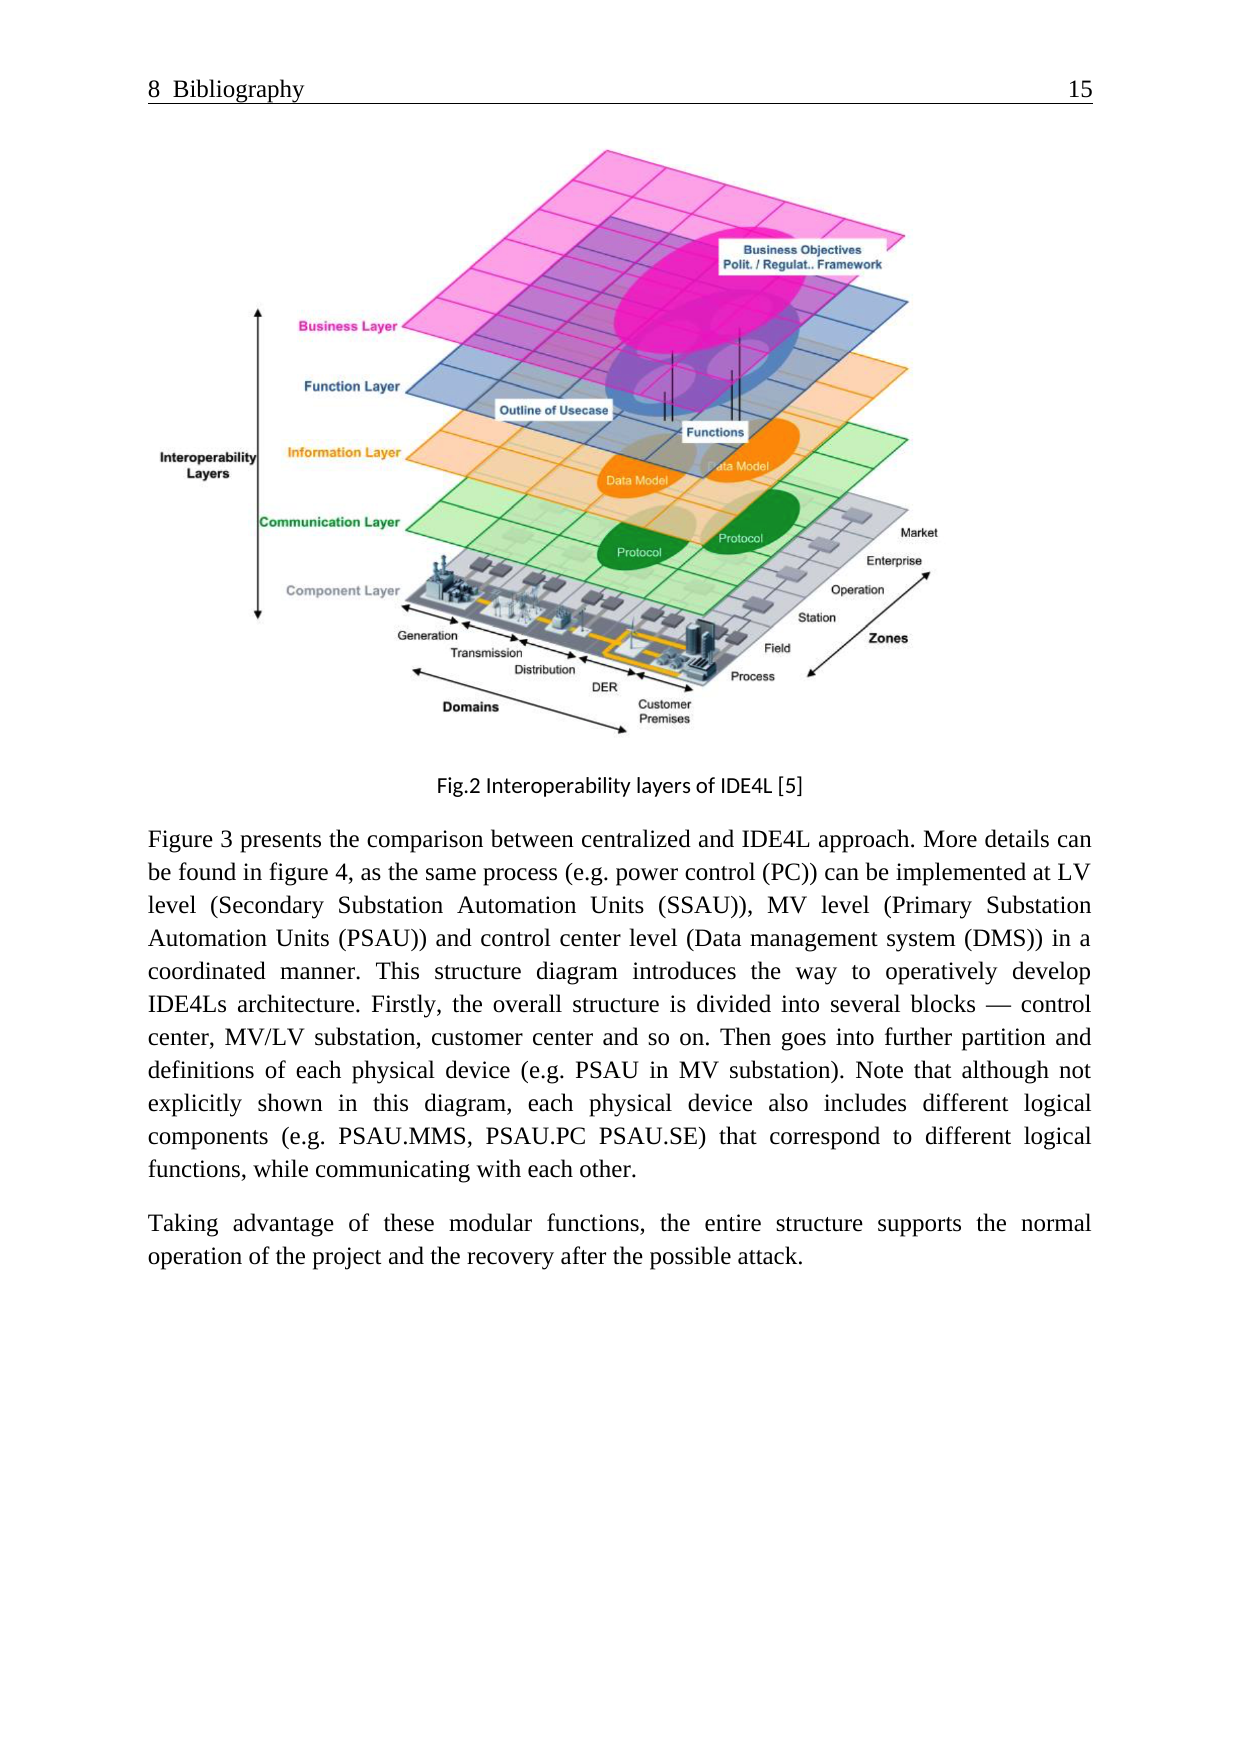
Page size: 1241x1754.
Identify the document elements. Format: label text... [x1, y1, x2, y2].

picture [147, 147, 1090, 746]
text Fig.2 Interoperability layers of IDE4L [5] [148, 771, 1093, 799]
text Taking advantage of these modular functions, the entire structure supports the normal operation of the project and the recovery after the possible attack. [148, 1208, 1093, 1269]
text Figure 3 presents the comparison between centralized and IDE4L approach. More details can be found in figure 4, as the same process (e.g. power control (PC)) can be implemented at LV level (Secondary Substation Automation Units (SSAU)), MV level (Primary Substation Automation Units (PSAU)) and control center level (Data management system (DMS)) in a coordinated manner. This structure diagram introduces the way to operatively develop IDE4Ls architecture. Firstly, the overall structure is divided into several blocks — control center, MV/LV substation, customer center and so on. Then goes into further partition and definitions of each physical device (e.g. PSAU in MV substation). Note that although not explicitly shown in this diagram, each physical device also includes different logical components (e.g. PSAU.MMS, PSAU.PC PSAU.SE) that correspond to different logical functions, while communicating with each other. [148, 824, 1093, 1183]
